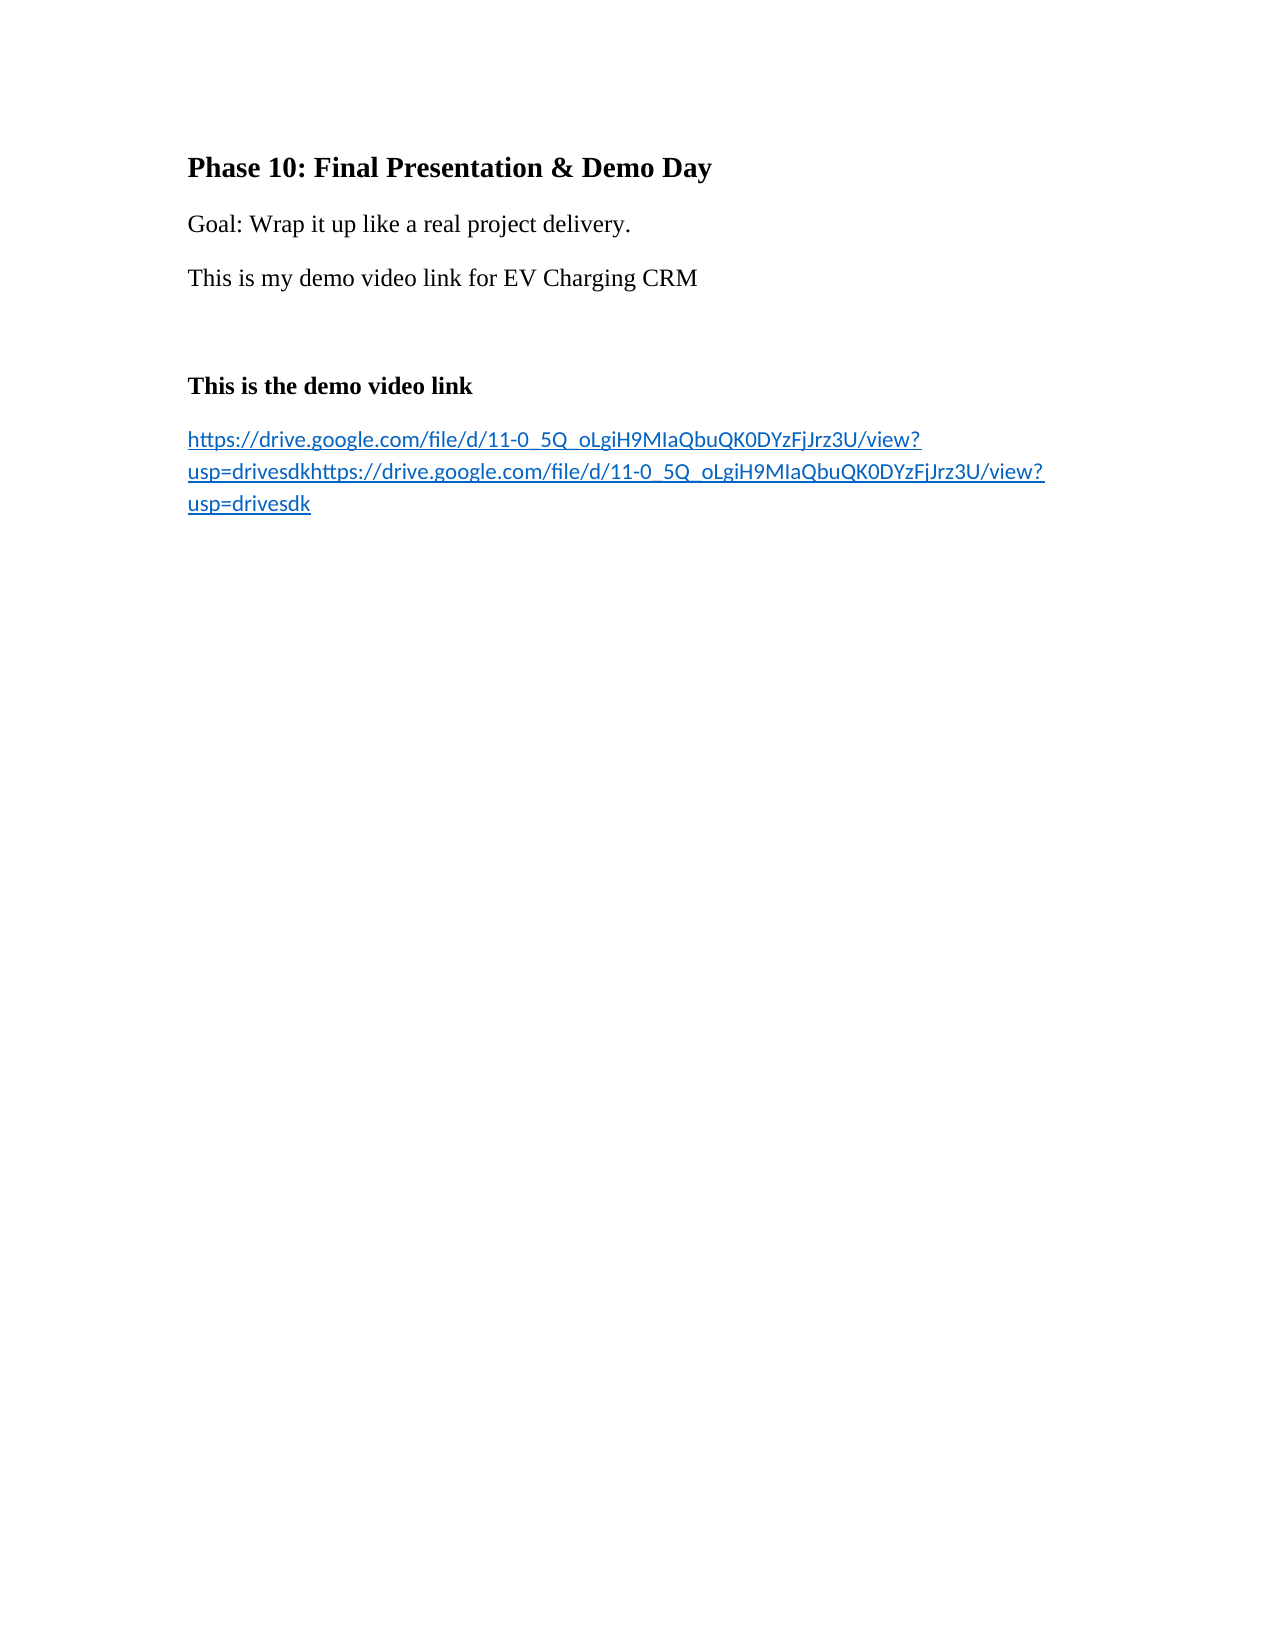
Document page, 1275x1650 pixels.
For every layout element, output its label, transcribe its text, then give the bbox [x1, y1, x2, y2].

text Goal: Wrap it up like a real project delivery. [187, 209, 1087, 238]
text This is the demo video link [187, 371, 1087, 400]
text https://drive.google.com/file/d/11-0_5Q_oLgiH9MIaQbuQK0DYzFjJrz3U/view?usp=drivesdkhttps://drive.google.com/file/d/11-0_5Q_oLgiH9MIaQbuQK0DYzFjJrz3U/view?usp=drivesdk [187, 425, 1087, 517]
text This is my demo video link for EV Charging CRM [187, 263, 1087, 292]
text Phase 10: Final Presentation & Demo Day [187, 150, 1087, 183]
